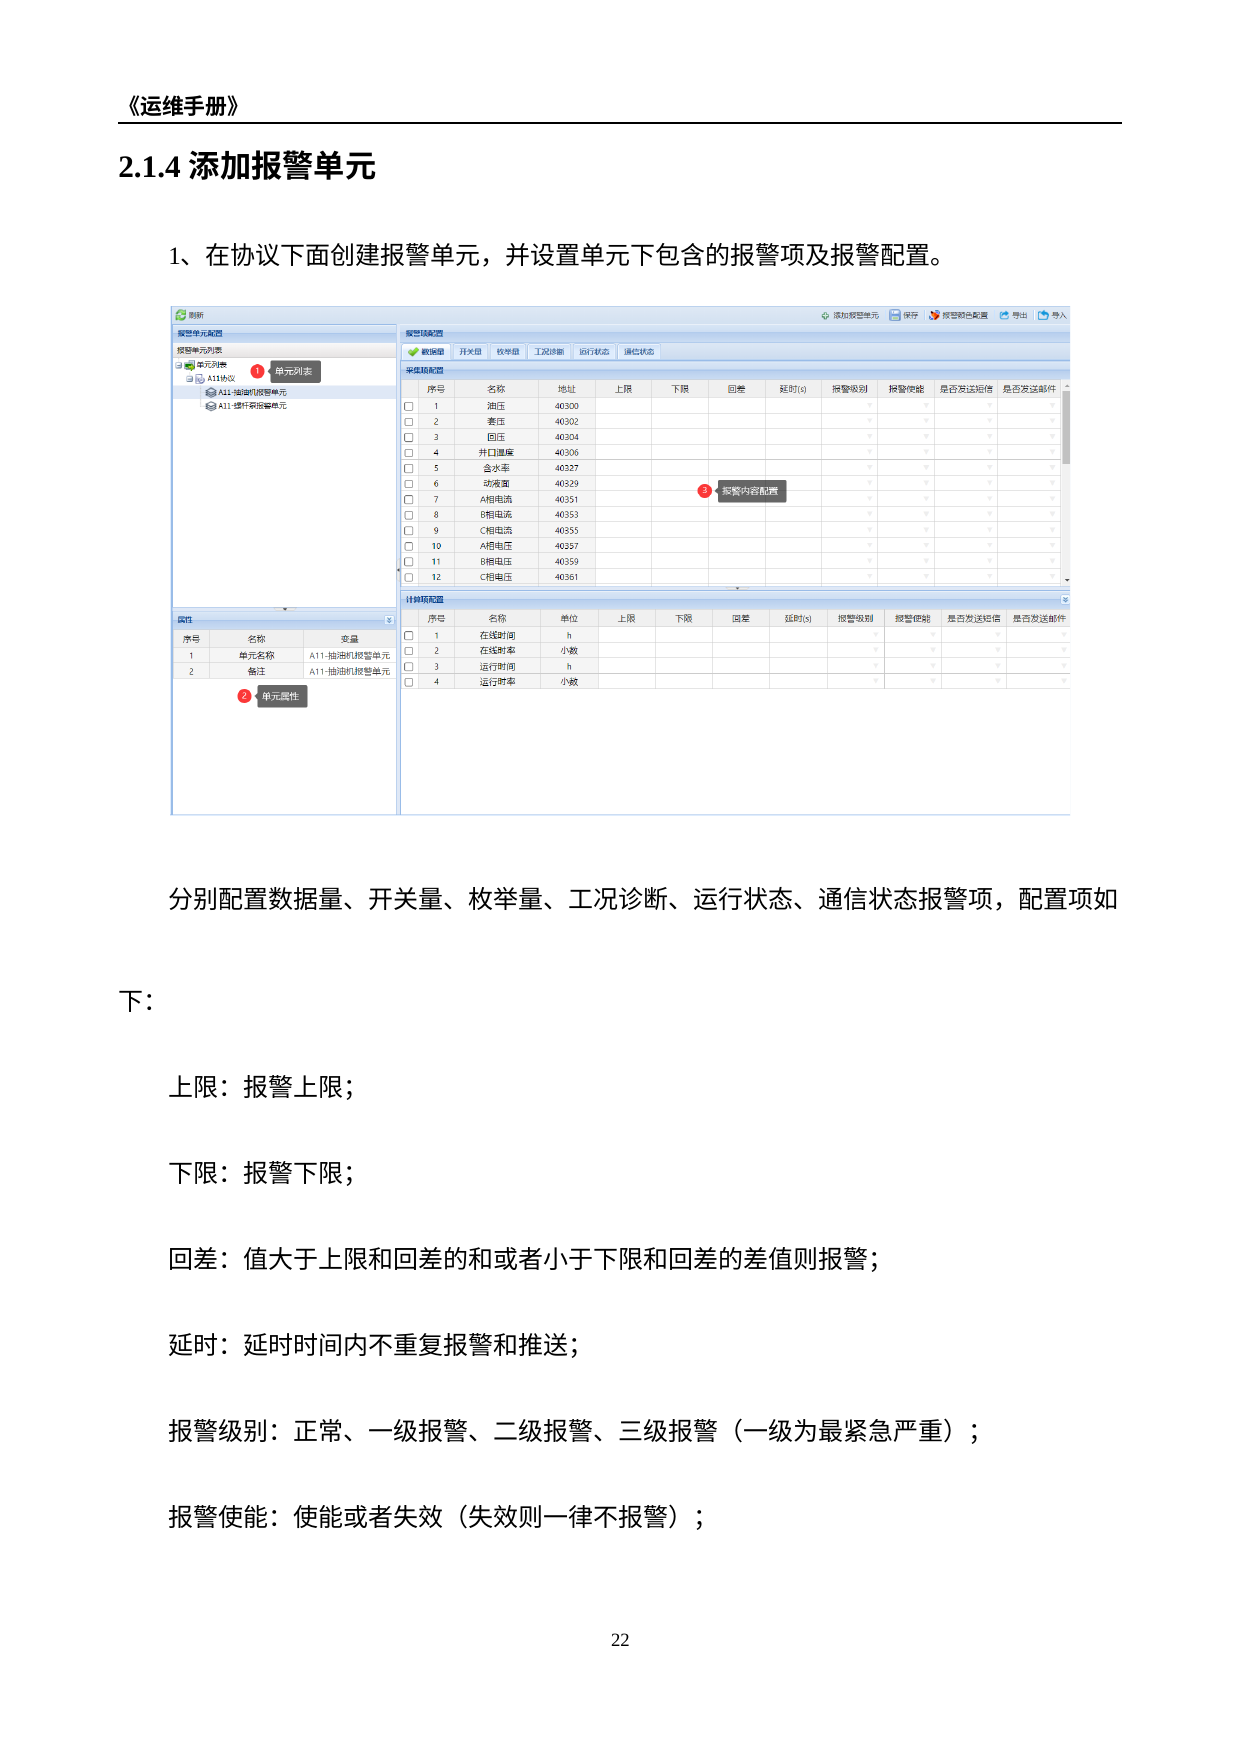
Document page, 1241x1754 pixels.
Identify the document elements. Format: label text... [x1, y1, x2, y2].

text 上限：报警上限； [118, 1052, 1122, 1119]
text 报警级别：正常、一级报警、二级报警、三级报警（一级为最紧急严重）； [118, 1396, 1122, 1464]
text 分别配置数据量、开关量、枚举量、工况诊断、运行状态、通信状态报警项，配置项如下： [118, 864, 1122, 1033]
text 1、在协议下面创建报警单元，并设置单元下包含的报警项及报警配置。 [118, 220, 1122, 288]
picture [170, 306, 1071, 816]
subtitle 2.1.4 添加报警单元 [118, 129, 1122, 197]
text 报警使能：使能或者失效（失效则一律不报警）； [118, 1482, 1122, 1550]
text 下限：报警下限； [118, 1138, 1122, 1206]
text 回差：值大于上限和回差的和或者小于下限和回差的差值则报警； [118, 1224, 1122, 1292]
text 延时：延时时间内不重复报警和推送； [118, 1310, 1122, 1378]
